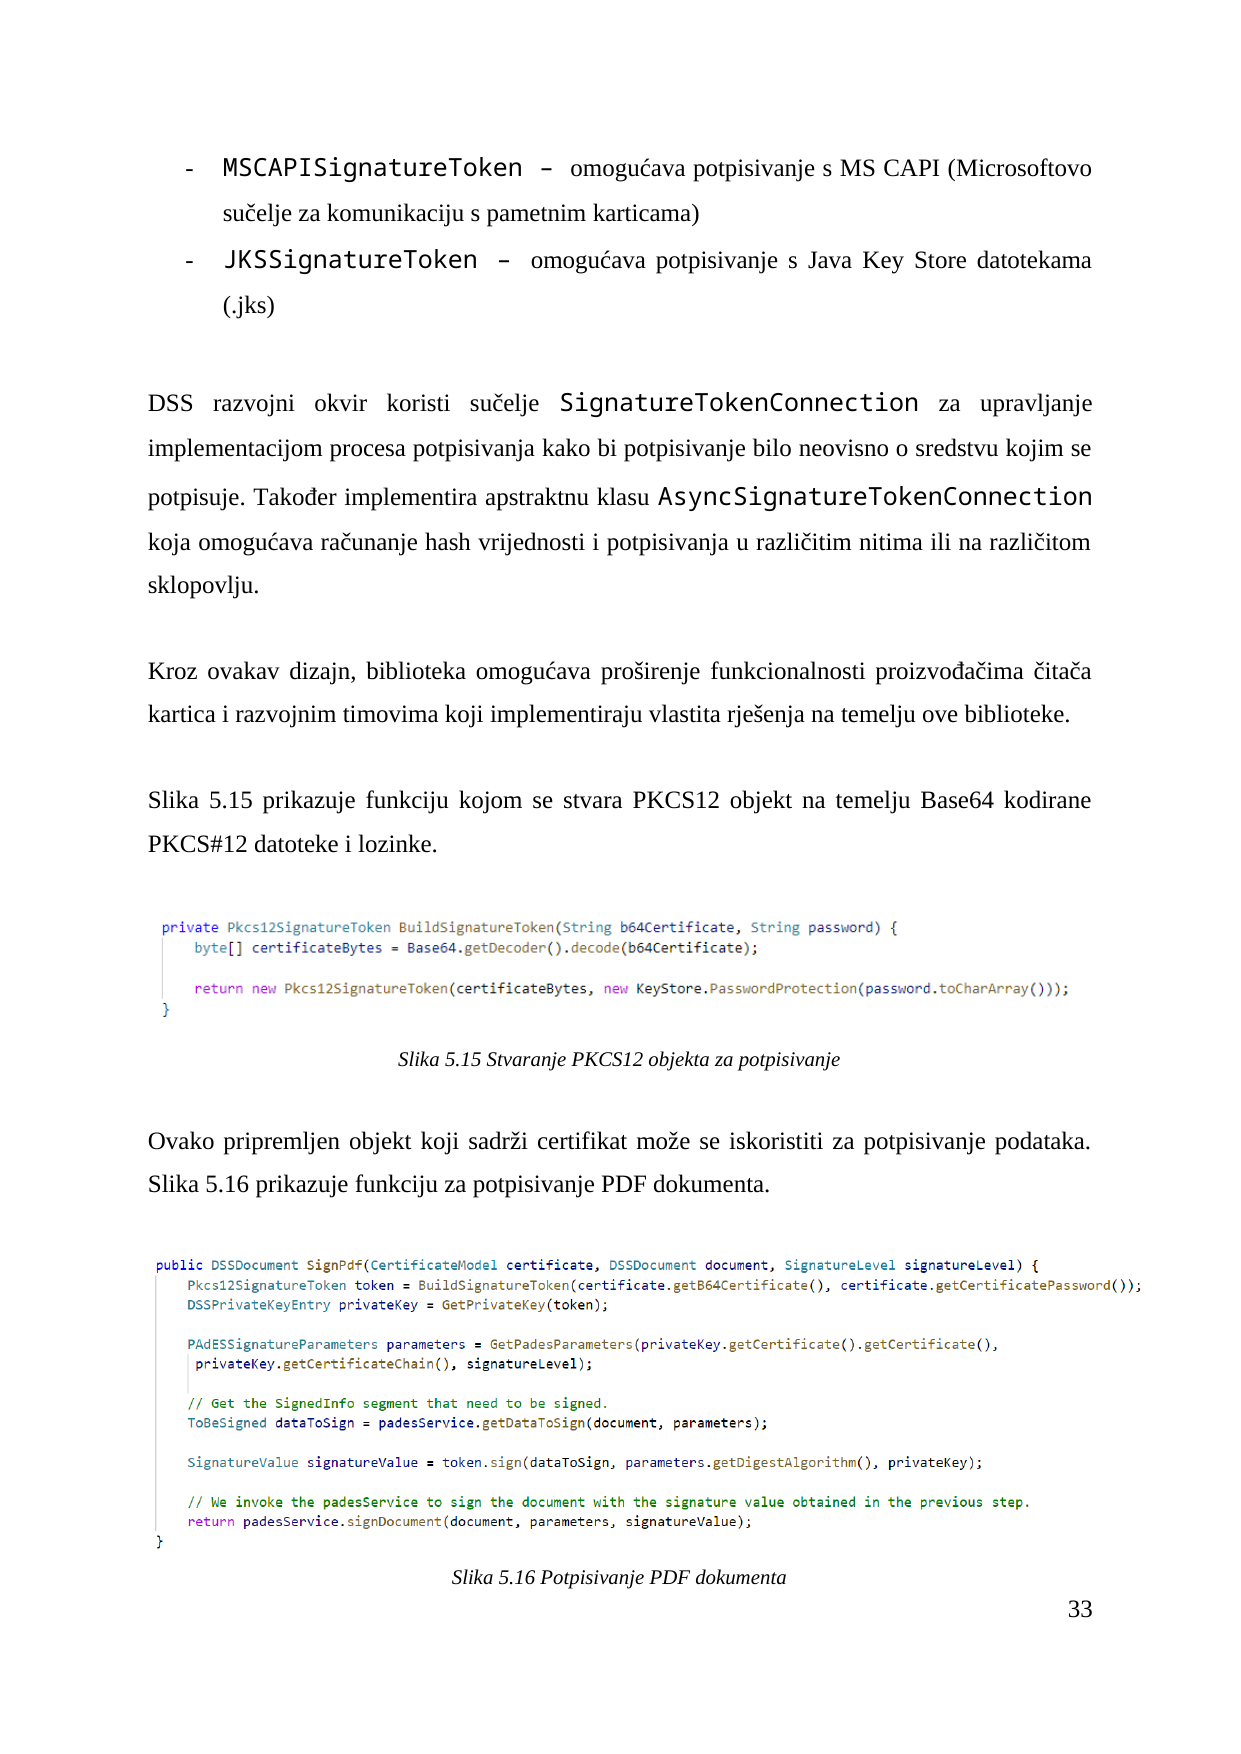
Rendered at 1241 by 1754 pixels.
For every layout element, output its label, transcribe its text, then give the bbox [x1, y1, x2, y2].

picture [147, 915, 1093, 1033]
text DSS razvojni okvir koristi sučelje SignatureTokenConnection za upravljanje implementacijom procesa potpisivanja kako bi potpisivanje bilo neovisno o sredstvu kojim se potpisuje. Također implementira apstraktnu klasu AsyncSignatureTokenConnection koja omogućava računanje hash vrijednosti i potpisivanja u različitim nitima ili na različitom sklopovlju. [148, 384, 1092, 599]
text Ovako pripremljen objekt koji sadrži certifikat može se iskoristiti za potpisivanje podataka. Slika 5.3 prikazuje funkciju za potpisivanje PDF dokumenta. [148, 1126, 1092, 1198]
picture [147, 1255, 1151, 1551]
list JKSSignatureToken – omogućava potpisivanje s Java Key Store datotekama (.jks) [185, 242, 1092, 319]
list MSCAPISignatureToken – omogućava potpisivanje s MS CAPI (Microsoftovo sučelje za komunikaciju s pametnim karticama) [185, 150, 1092, 227]
text Slika 5.2 prikazuje funkciju kojom se stvara PKCS12 objekt na temelju Base64 kodirane PKCS#12 datoteke i lozinke. [148, 786, 1092, 857]
text Kroz ovakav dizajn, biblioteka omogućava proširenje funkcionalnosti proizvođačima čitača kartica i razvojnim timovima koji implementiraju vlastita rješenja na temelju ove biblioteke. [148, 656, 1092, 728]
